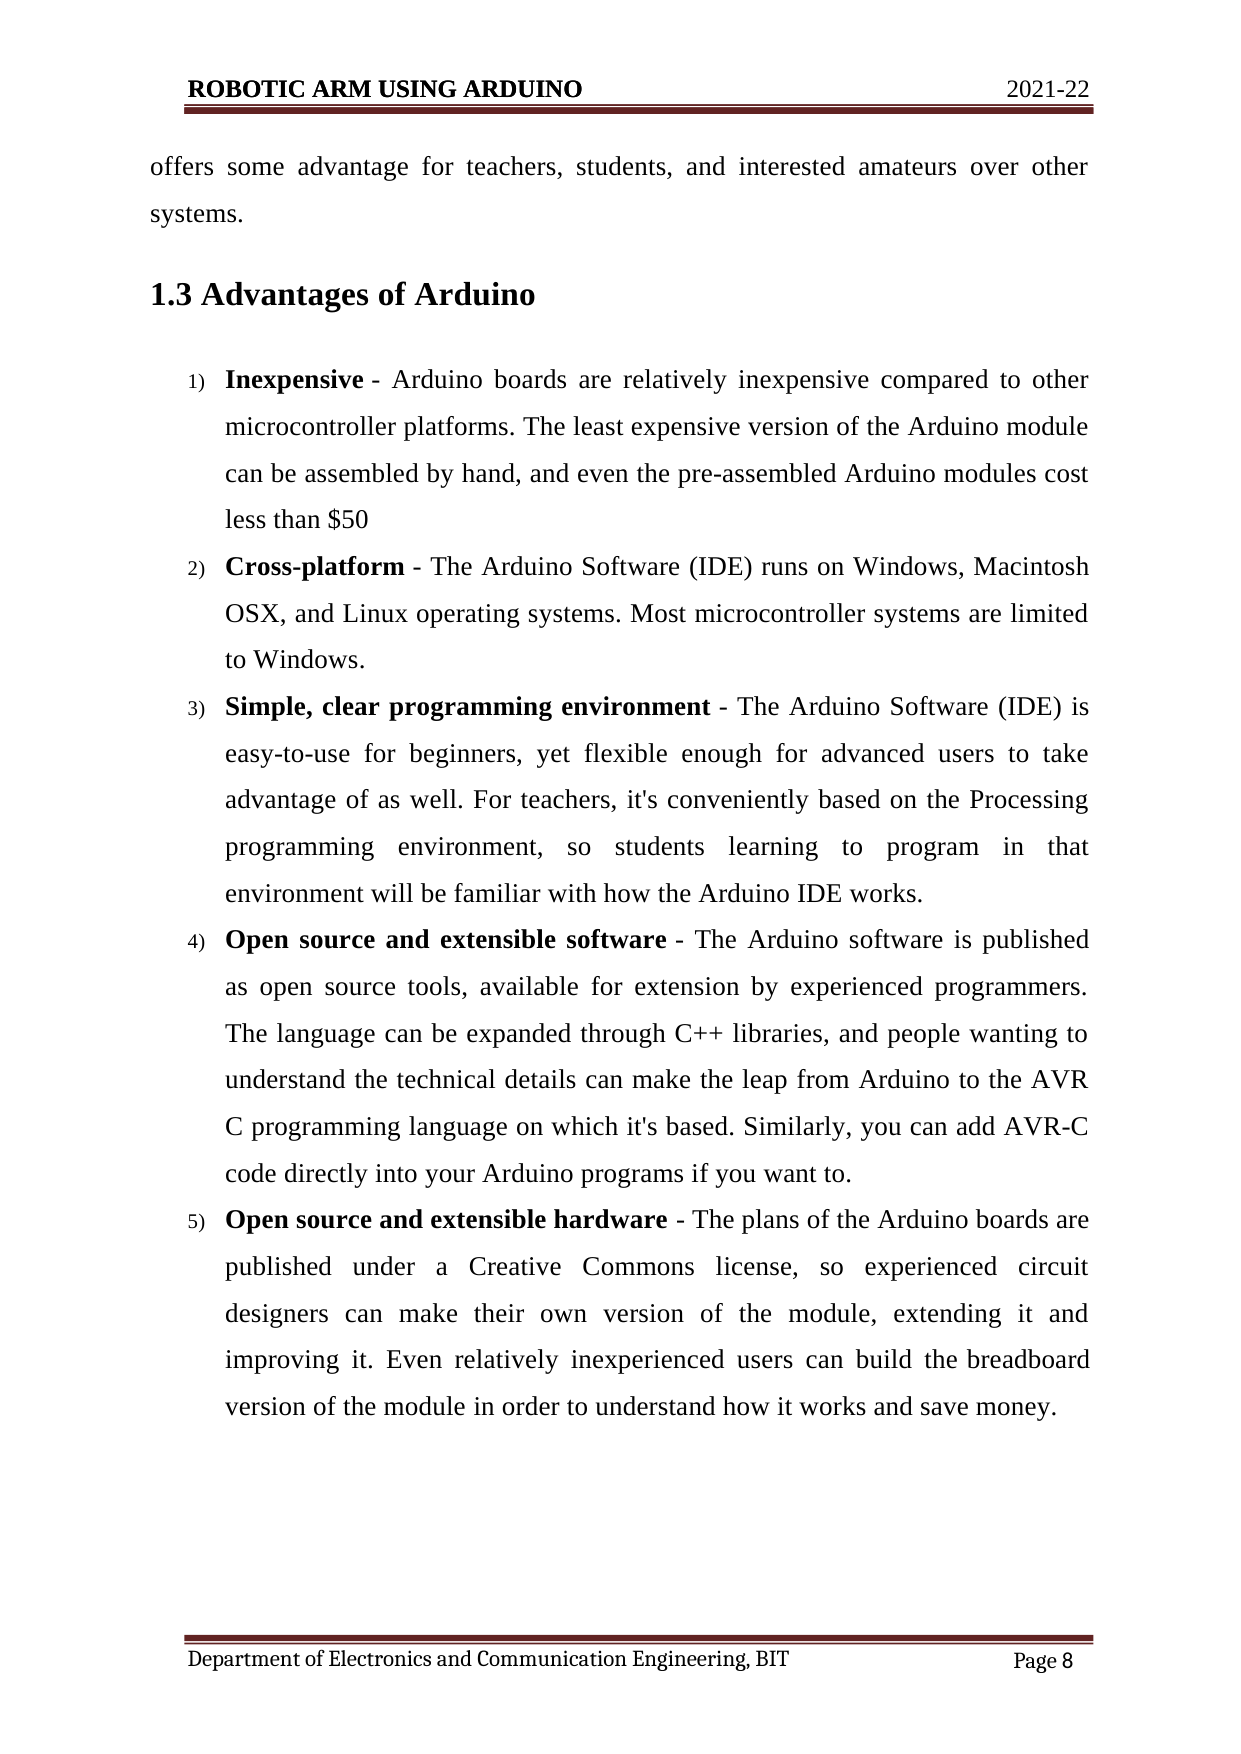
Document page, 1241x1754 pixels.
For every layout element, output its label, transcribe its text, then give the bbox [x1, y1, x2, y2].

list Open source and extensible hardware - The plans of the Arduino boards are published under a Creative Commons license, so experienced circuit designers can make their own version of the module, extending it and improving it. Even relatively inexperienced users can build the breadboard version of the module in order to understand how it works and save money. [187, 1203, 1090, 1421]
text 1.3 Advantages of Arduino [150, 274, 1090, 313]
list Inexpensive - Arduino boards are relatively inexpensive compared to other microcontroller platforms. The least expensive version of the Arduino module can be assembled by hand, and even the pre-assembled Arduino modules cost less than $50 [187, 363, 1090, 534]
list Open source and extensible software - The Arduino software is published as open source tools, available for extension by experienced programmers. The language can be expanded through C++ libraries, and people wanting to understand the technical details can make the leap from Arduino to the AVR C programming language on which it's based. Similarly, you can add AVR-C code directly into your Arduino programs if you want to. [187, 923, 1090, 1188]
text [150, 150, 1090, 228]
list Simple, clear programming environment - The Arduino Software (IDE) is easy-to-use for beginners, yet flexible enough for advanced users to take advantage of as well. For teachers, it's conveniently based on the Processing programming environment, so students learning to program in that environment will be familiar with how the Arduino IDE works. [187, 690, 1090, 908]
list Cross-platform - The Arduino Software (IDE) runs on Windows, Macintosh OSX, and Linux operating systems. Most microcontroller systems are limited to Windows. [187, 550, 1090, 674]
